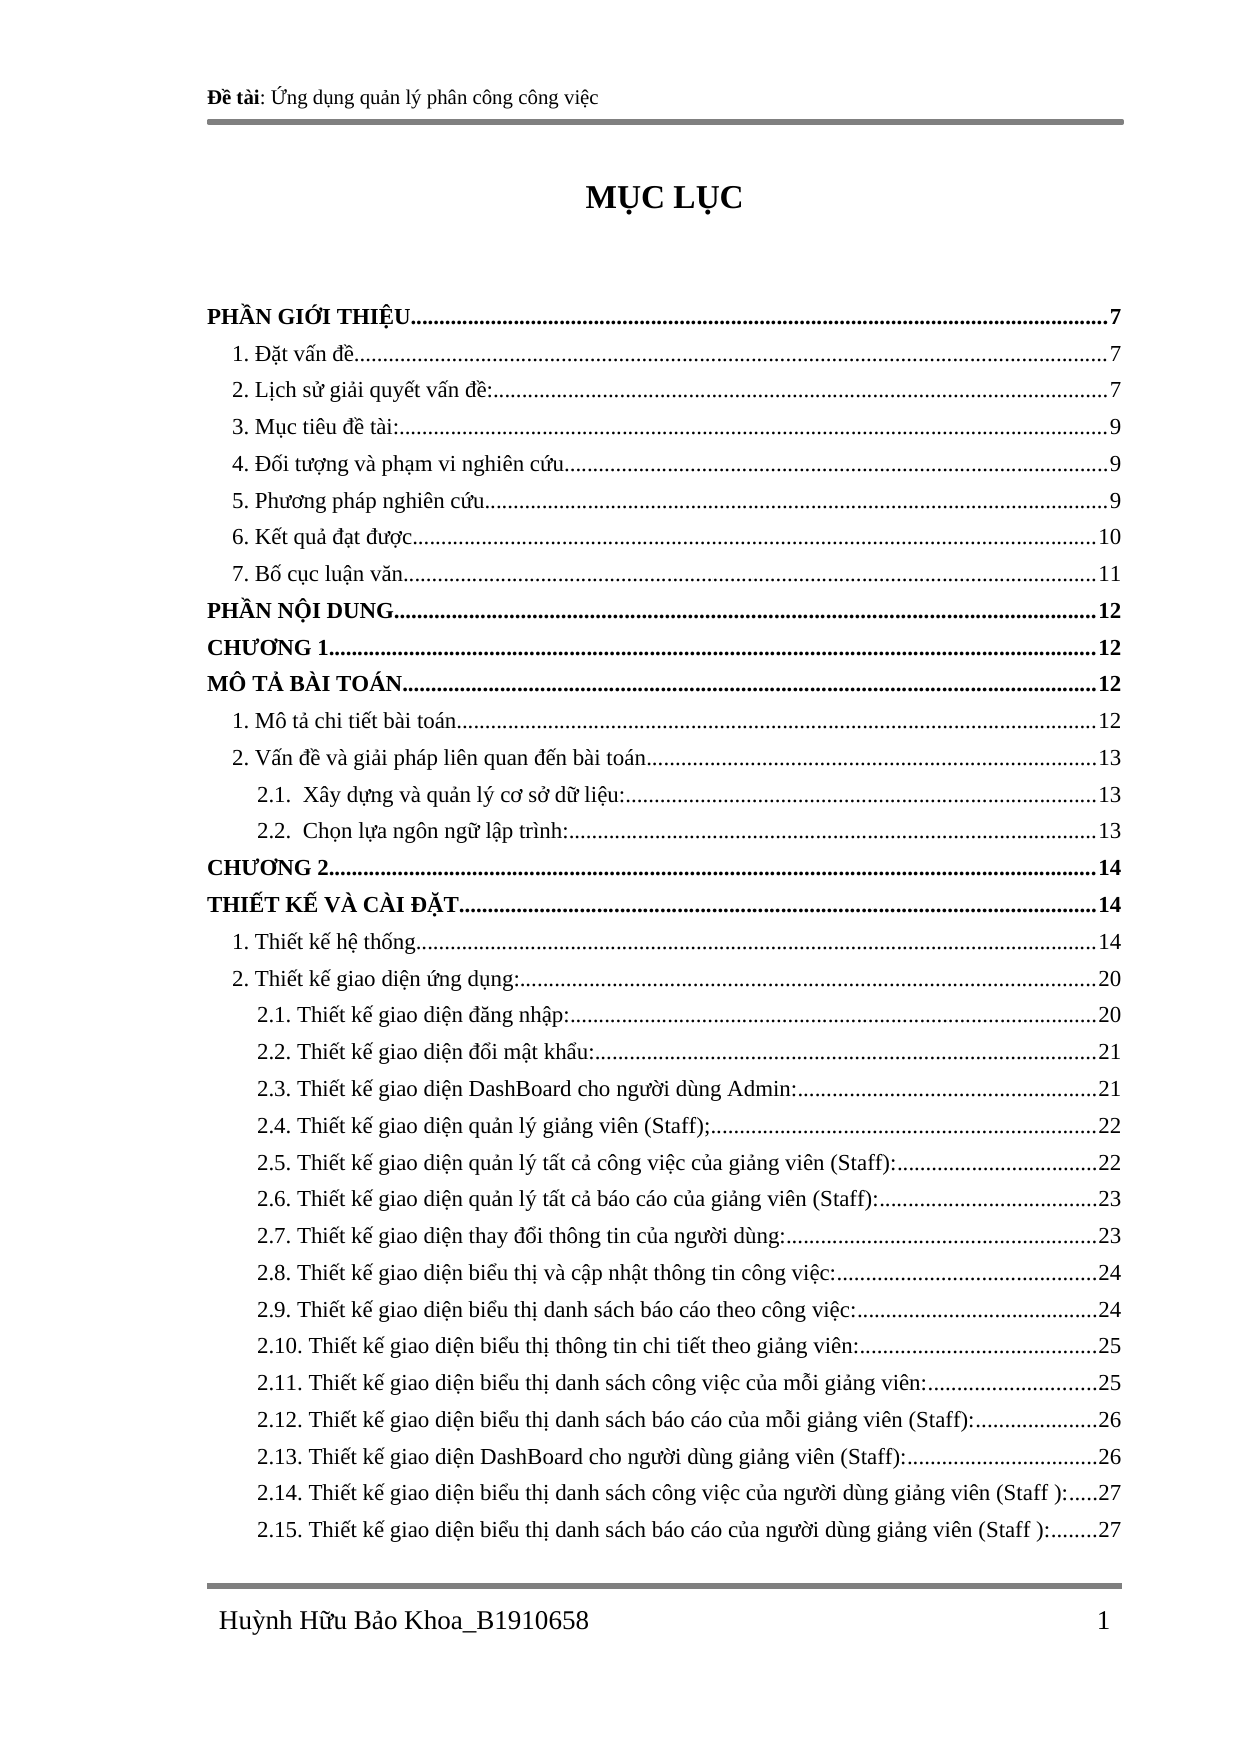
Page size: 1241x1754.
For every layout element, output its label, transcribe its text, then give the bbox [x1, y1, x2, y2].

text MỤC LỤC [207, 177, 1122, 216]
